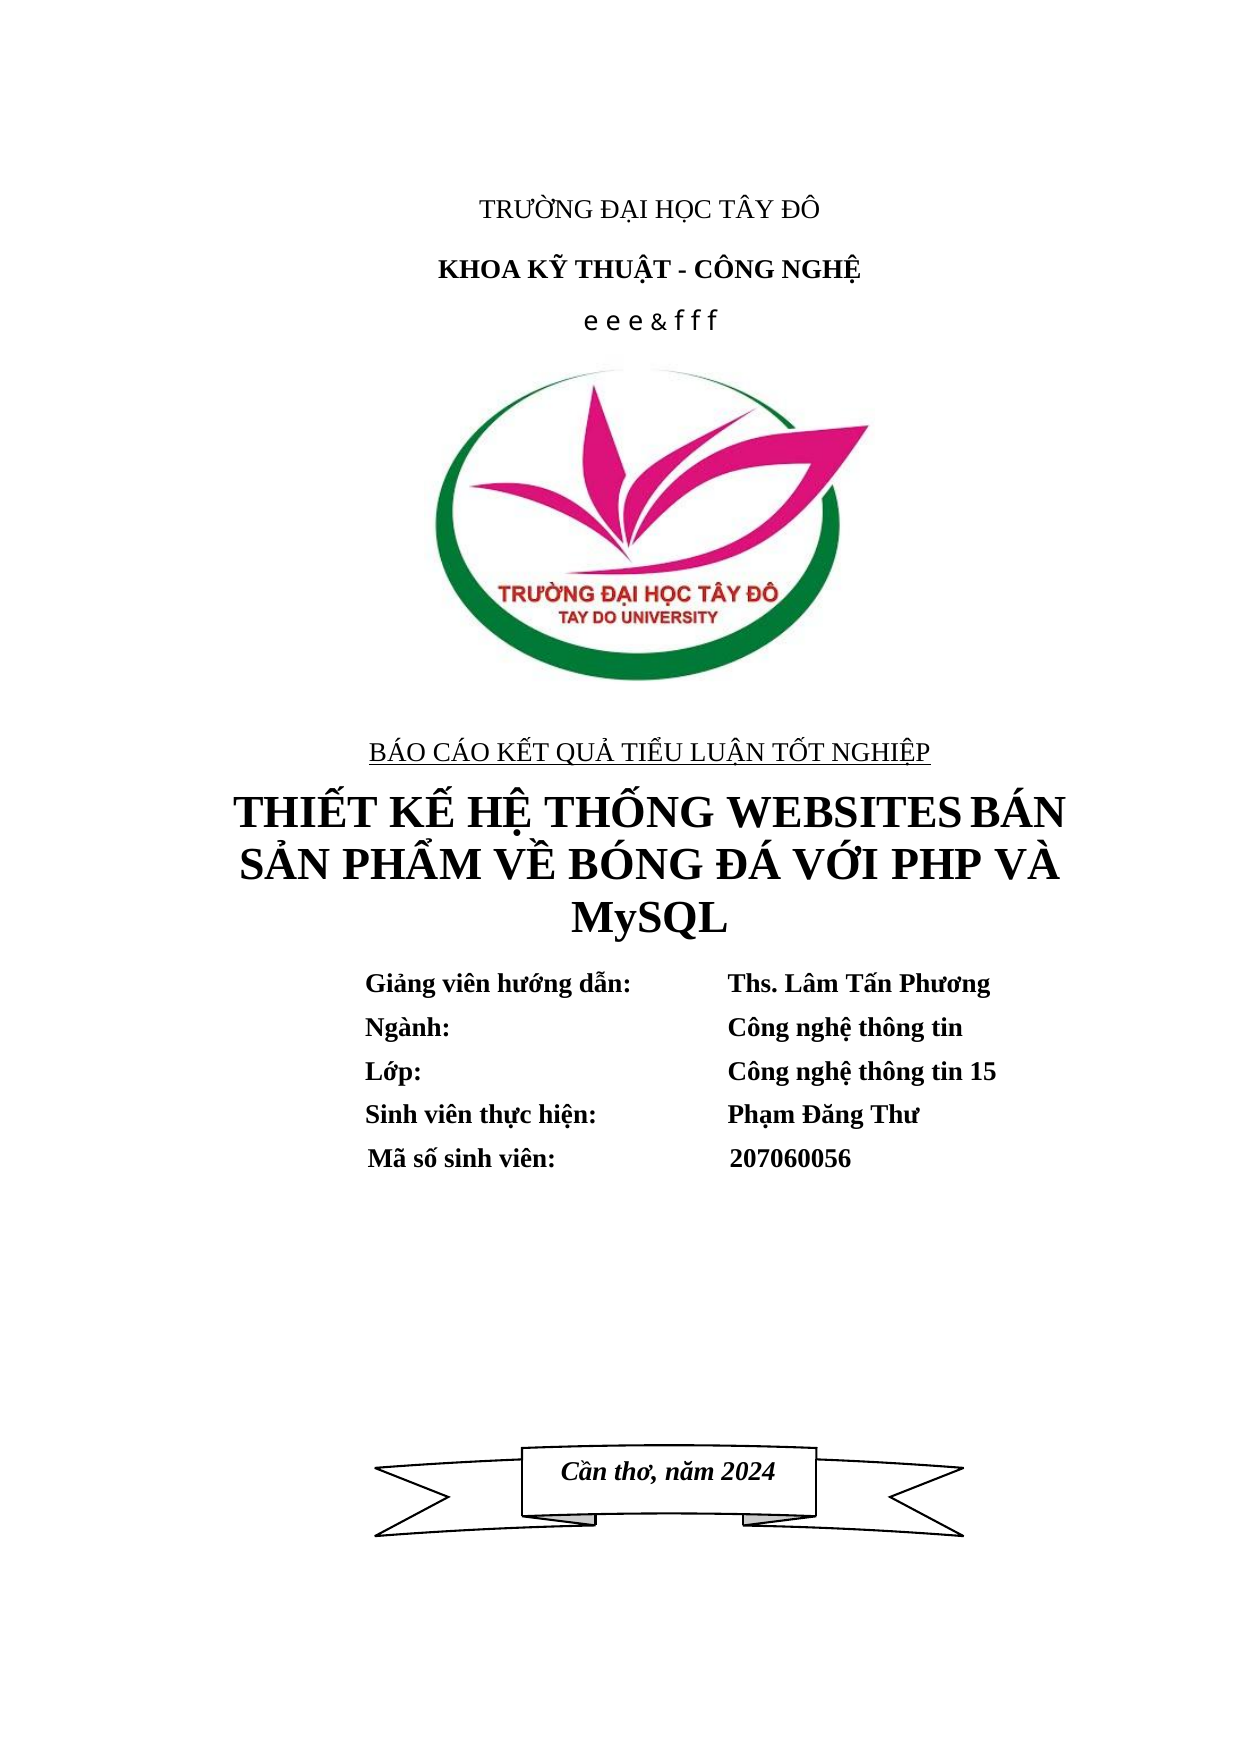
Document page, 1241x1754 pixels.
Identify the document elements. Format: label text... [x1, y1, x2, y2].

text Sinh viên thực hiện: [365, 1098, 647, 1129]
picture [424, 354, 876, 691]
text e e e & f f f [177, 301, 1122, 338]
text Phạm Đăng Thư [652, 1098, 1122, 1129]
text Công nghệ thông tin [652, 1011, 1122, 1042]
text Lớp: [365, 1055, 647, 1086]
text Mã số sinh viên: 207060056 [327, 1142, 1122, 1173]
text BÁO CÁO KẾT QUẢ TIỂU LUẬN TỐT NGHIỆP [177, 736, 1122, 768]
text Ngành: [365, 1011, 647, 1042]
text Ths. Lâm Tấn Phương [652, 967, 1122, 998]
text KHOA KỸ THUẬT - CÔNG NGHỆ [177, 253, 1122, 284]
text Giảng viên hướng dẫn: [365, 967, 650, 998]
text Công nghệ thông tin 15 [652, 1055, 1122, 1086]
text TRƯỜNG ĐẠI HỌC TÂY ĐÔ [177, 193, 1122, 224]
text THIẾT KẾ HỆ THỐNG WEBSITES BÁN SẢN PHẨM VỀ BÓNG ĐÁ VỚI PHP VÀ MySQL [207, 784, 1092, 942]
